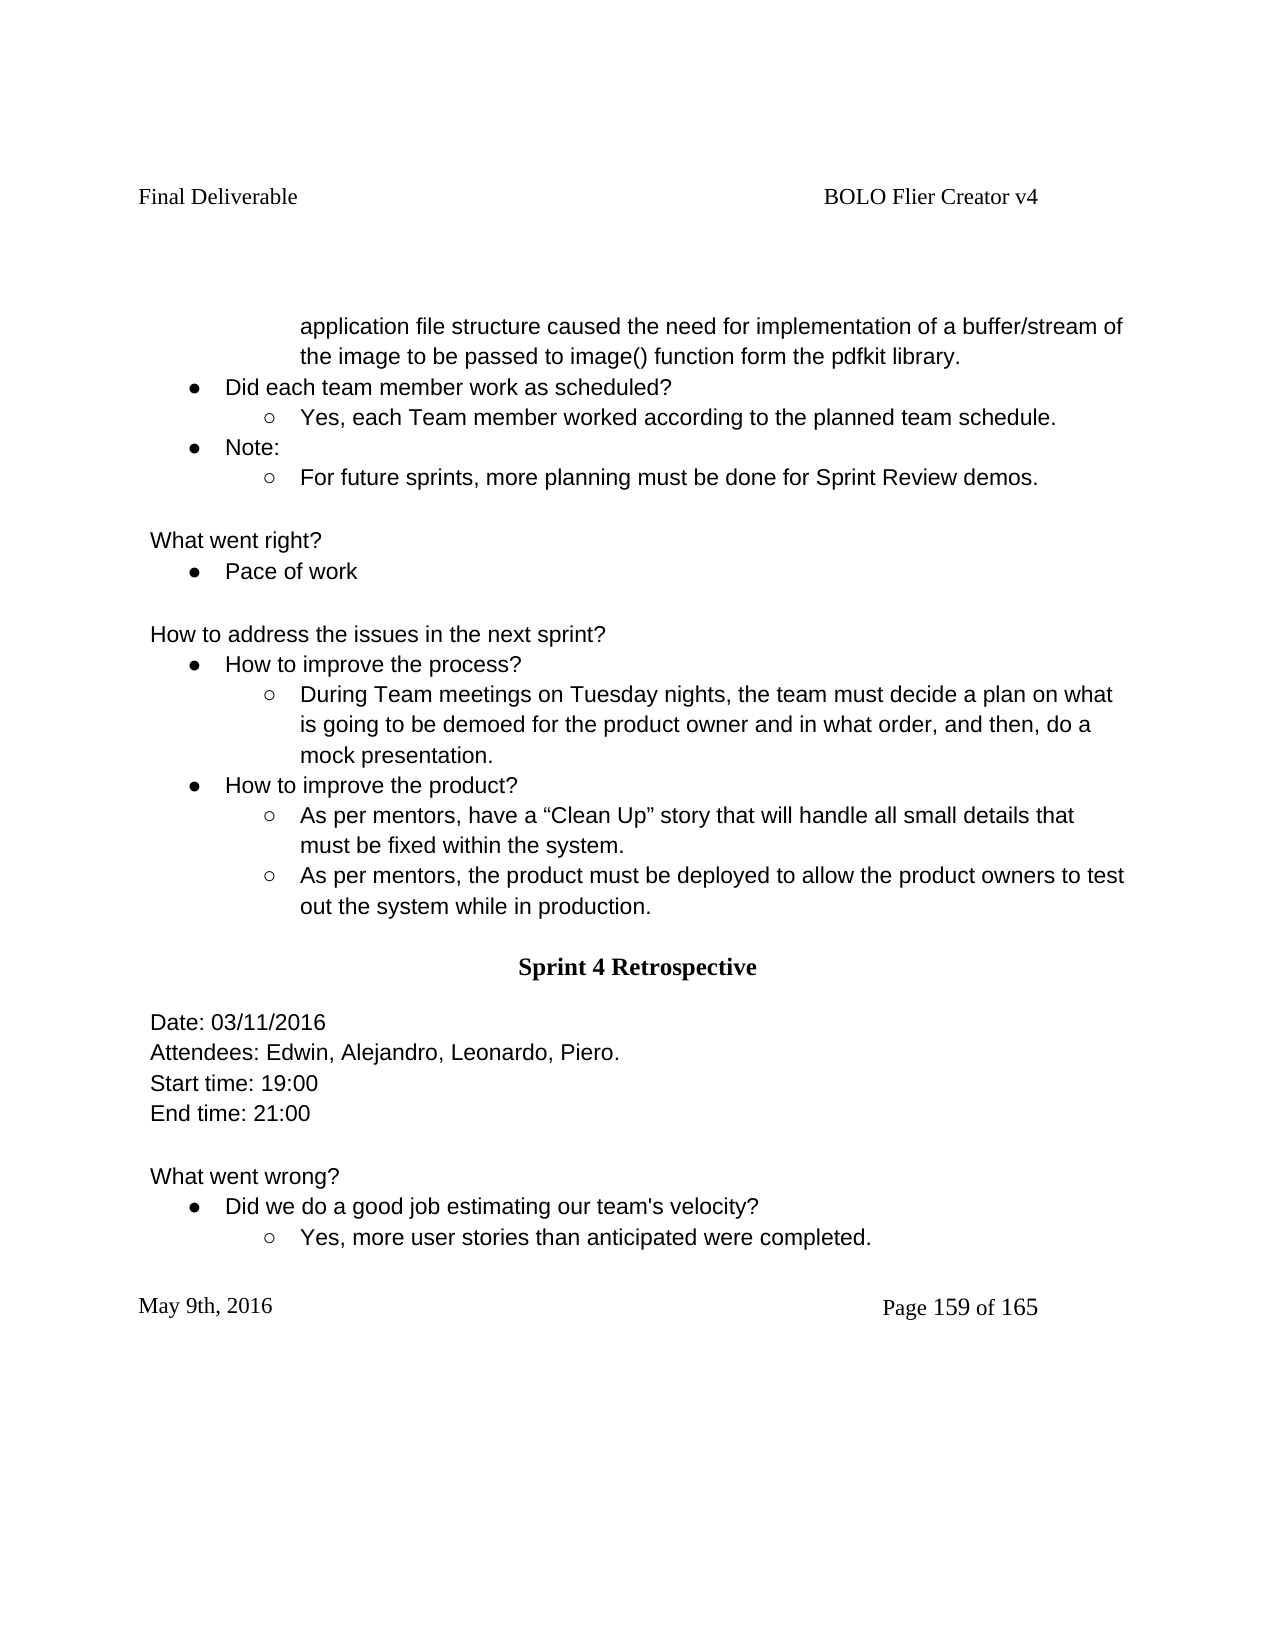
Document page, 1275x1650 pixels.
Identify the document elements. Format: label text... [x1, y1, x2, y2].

text What went wrong? [150, 1163, 1125, 1189]
list Pace of work [187, 558, 1125, 584]
text Sprint 4 Retrospective [150, 952, 1125, 980]
list Yes, each Team member worked according to the planned team schedule. [262, 404, 1125, 430]
list During Team meetings on Tuesday nights, the team must decide a plan on what is going to be demoed for the product owner and in what order, and then, do a mock presentation. [262, 681, 1125, 768]
list Yes, more user stories than anticipated were completed. [262, 1223, 1125, 1250]
text Attendees: Edwin, Alejandro, Leonardo, Piero. [150, 1039, 1125, 1066]
list How to improve the process? [187, 651, 1125, 677]
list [262, 313, 1125, 370]
text Date: 03/11/2016 [150, 1009, 1125, 1036]
text What went right? [150, 527, 1125, 554]
text How to address the issues in the next sprint? [150, 621, 1125, 647]
text End time: 21:00 [150, 1100, 1125, 1126]
list As per mentors, have a “Clean Up” story that will handle all small details that must be fixed within the system. [262, 802, 1125, 859]
list Did we do a good job estimating our team's velocity? [187, 1193, 1125, 1219]
list Did each team member work as scheduled? [187, 373, 1125, 400]
list As per mentors, the product must be deployed to allow the product owners to test out the system while in production. [262, 862, 1125, 919]
list For future sprints, more planning must be done for Sprint Review demos. [262, 464, 1125, 491]
text Start time: 19:00 [150, 1069, 1125, 1096]
list How to improve the product? [187, 772, 1125, 798]
list Note: [187, 434, 1125, 460]
